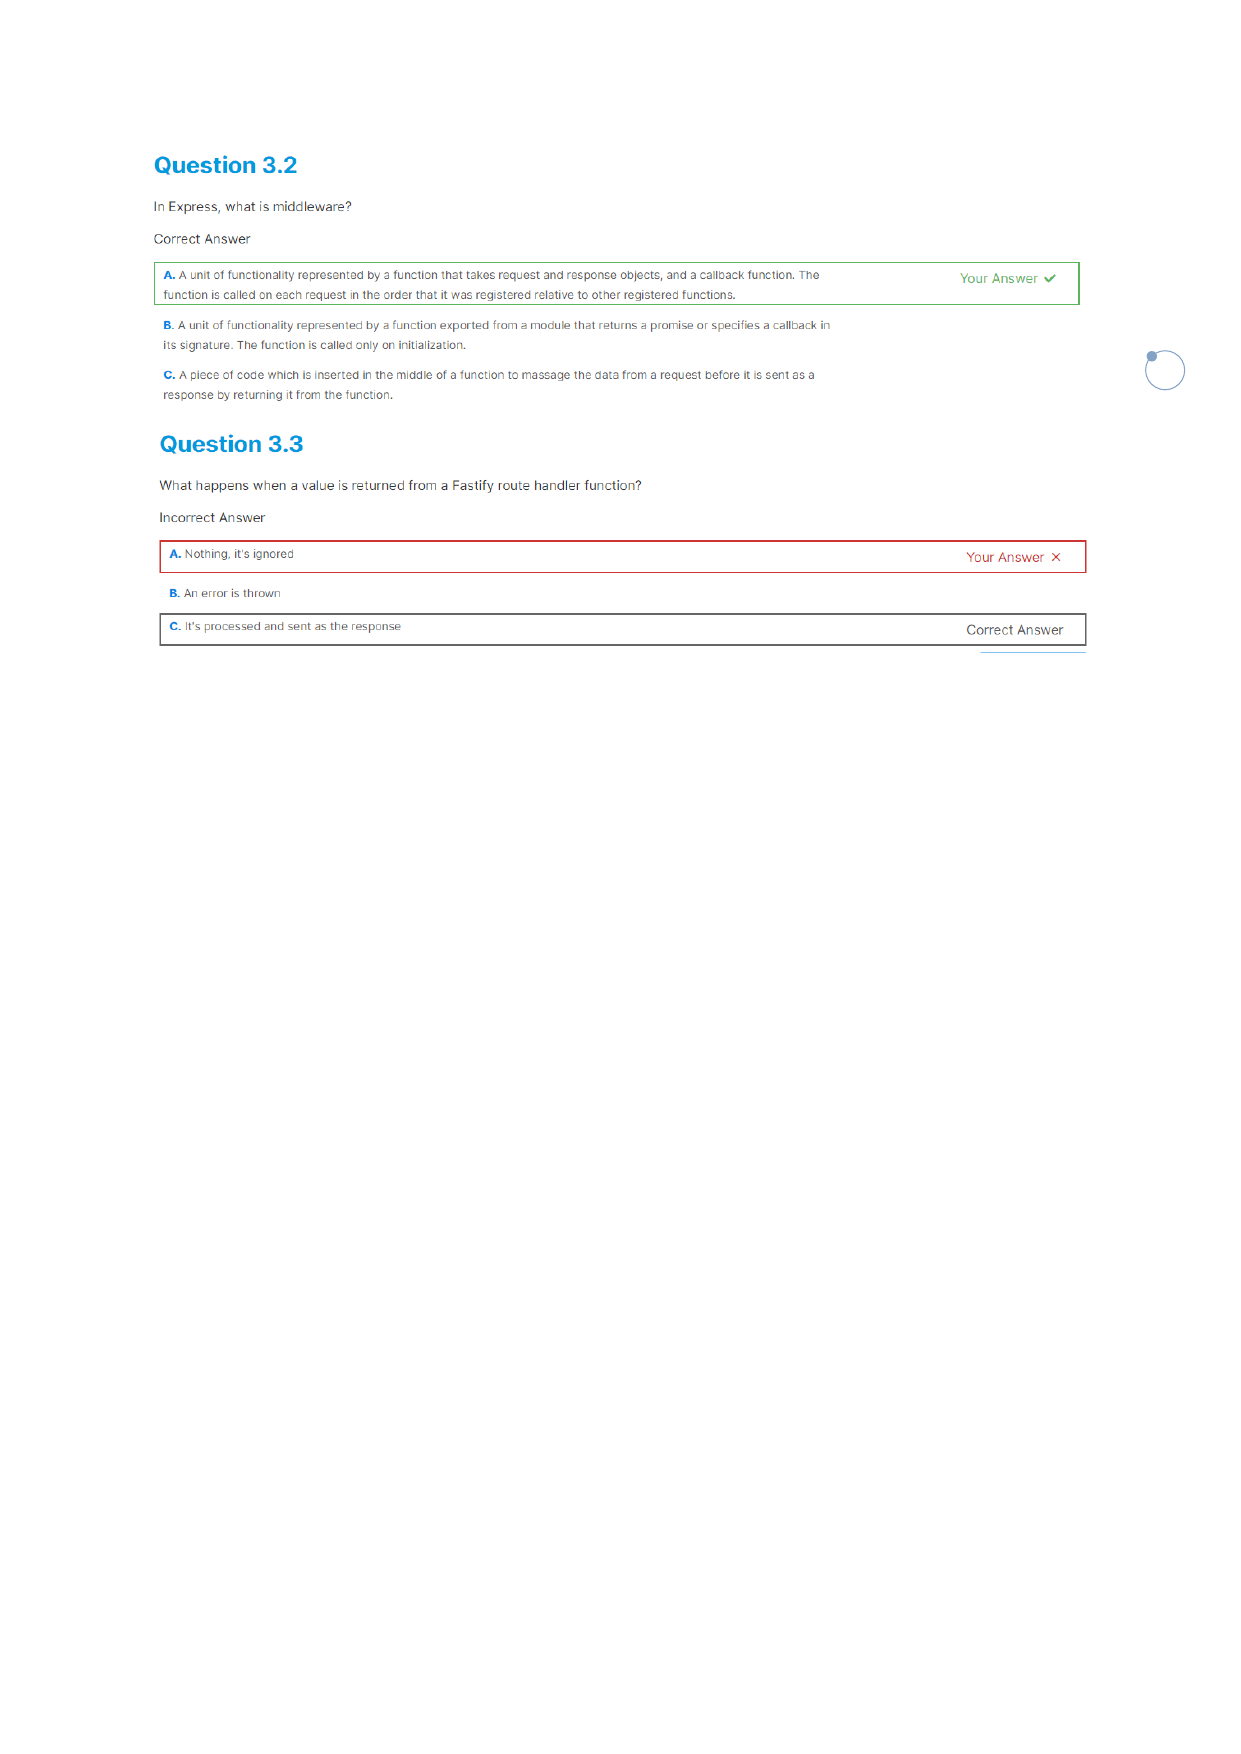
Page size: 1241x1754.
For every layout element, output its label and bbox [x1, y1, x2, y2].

picture [150, 427, 1091, 653]
picture [150, 150, 1091, 409]
